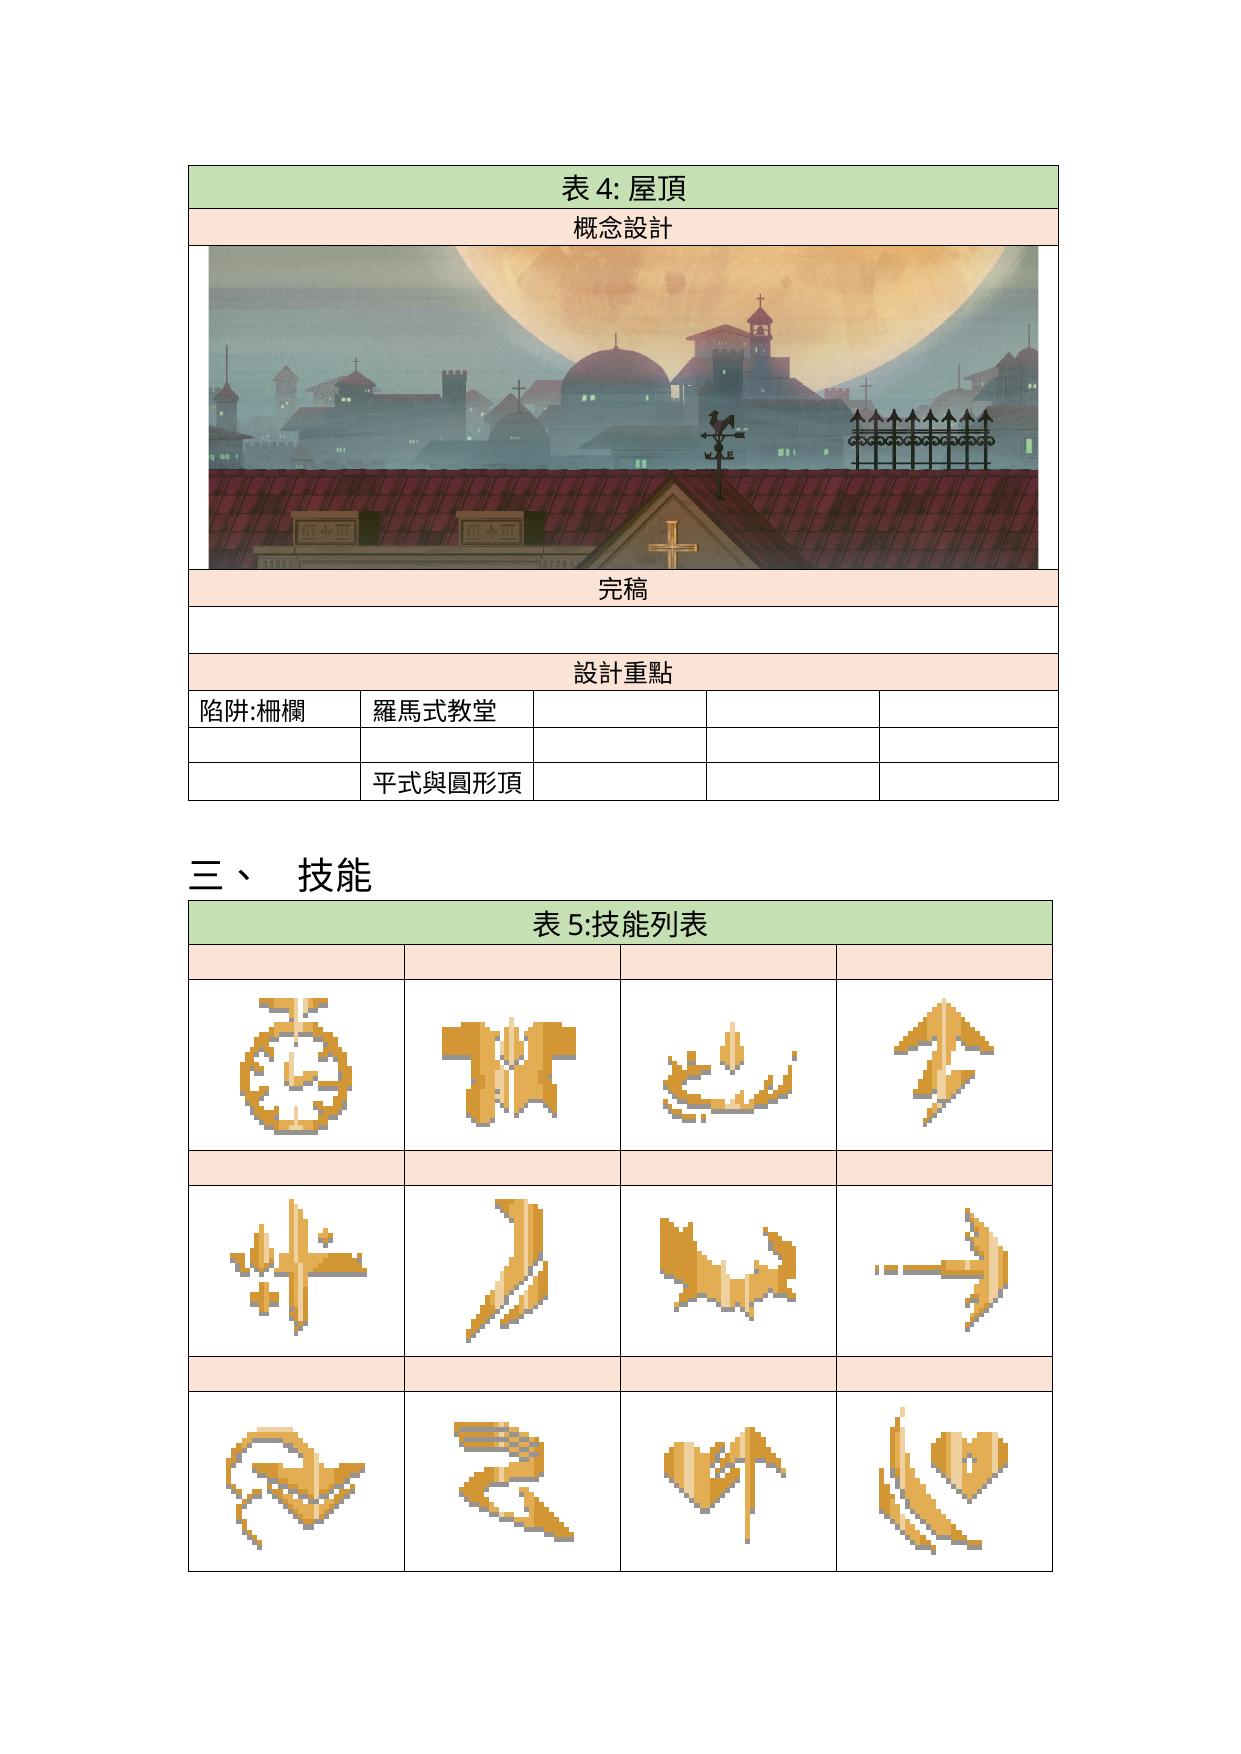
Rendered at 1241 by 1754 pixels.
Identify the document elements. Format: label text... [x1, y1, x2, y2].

table_cell [621, 1357, 836, 1391]
table_cell [837, 1186, 1052, 1356]
table_cell [189, 246, 208, 569]
table_cell [837, 1357, 1052, 1391]
picture [646, 1186, 810, 1350]
table_cell [534, 728, 706, 762]
table_cell [880, 691, 1058, 727]
picture [854, 1392, 1034, 1571]
picture [208, 246, 1039, 569]
picture [644, 980, 812, 1148]
table_cell [189, 728, 360, 762]
table_cell [405, 980, 620, 1150]
table_cell [189, 1151, 404, 1185]
table_cell [405, 945, 620, 979]
table_header 表4: 屋頂 [189, 166, 1058, 208]
table_cell [707, 691, 879, 727]
table_cell [405, 1357, 620, 1391]
table_cell [189, 945, 404, 979]
table_cell [621, 1186, 836, 1356]
picture [211, 980, 382, 1150]
table_cell [707, 763, 879, 799]
picture [206, 1392, 386, 1571]
table_cell [382, 1186, 404, 1356]
table_cell [386, 1392, 404, 1571]
table_cell [621, 1151, 836, 1185]
picture [861, 980, 1028, 1147]
table_cell 完稿 [189, 570, 1058, 606]
table_cell [621, 945, 836, 979]
table_cell 陷阱:柵欄 [189, 691, 360, 727]
table_cell [405, 1392, 620, 1571]
table_cell [382, 980, 404, 1150]
table_header 表5:技能列表 [189, 901, 1052, 944]
table_cell [405, 1186, 620, 1356]
picture [211, 1186, 382, 1356]
table_cell [837, 1151, 1052, 1185]
table_cell [189, 980, 211, 1150]
table_cell [621, 980, 836, 1150]
table_cell [189, 607, 1058, 653]
table_cell [880, 728, 1058, 762]
table_cell [534, 691, 706, 727]
table_cell [837, 1392, 854, 1571]
table_cell [621, 1392, 836, 1571]
table_cell [707, 728, 879, 762]
picture [639, 1392, 817, 1570]
table_cell [405, 1151, 620, 1185]
table_cell [189, 1392, 206, 1571]
picture [428, 980, 596, 1147]
table_cell 概念設計 [189, 209, 1058, 245]
table_cell 羅馬式教堂 [361, 691, 533, 727]
table_cell [837, 980, 1052, 1150]
table_cell [837, 945, 1052, 979]
table_cell [189, 1186, 211, 1356]
table_cell [880, 763, 1058, 799]
list 技能 [187, 846, 1053, 900]
table_cell [534, 763, 706, 799]
table_cell [1034, 1392, 1052, 1571]
table_cell [361, 728, 533, 762]
table_cell [189, 763, 360, 799]
picture [428, 1186, 596, 1353]
table_cell 平式與圓形頂 [361, 763, 533, 799]
picture [424, 1392, 600, 1568]
table_cell [1039, 246, 1058, 569]
table_cell [189, 1357, 404, 1391]
picture [861, 1186, 1027, 1351]
table_cell 設計重點 [189, 654, 1058, 690]
